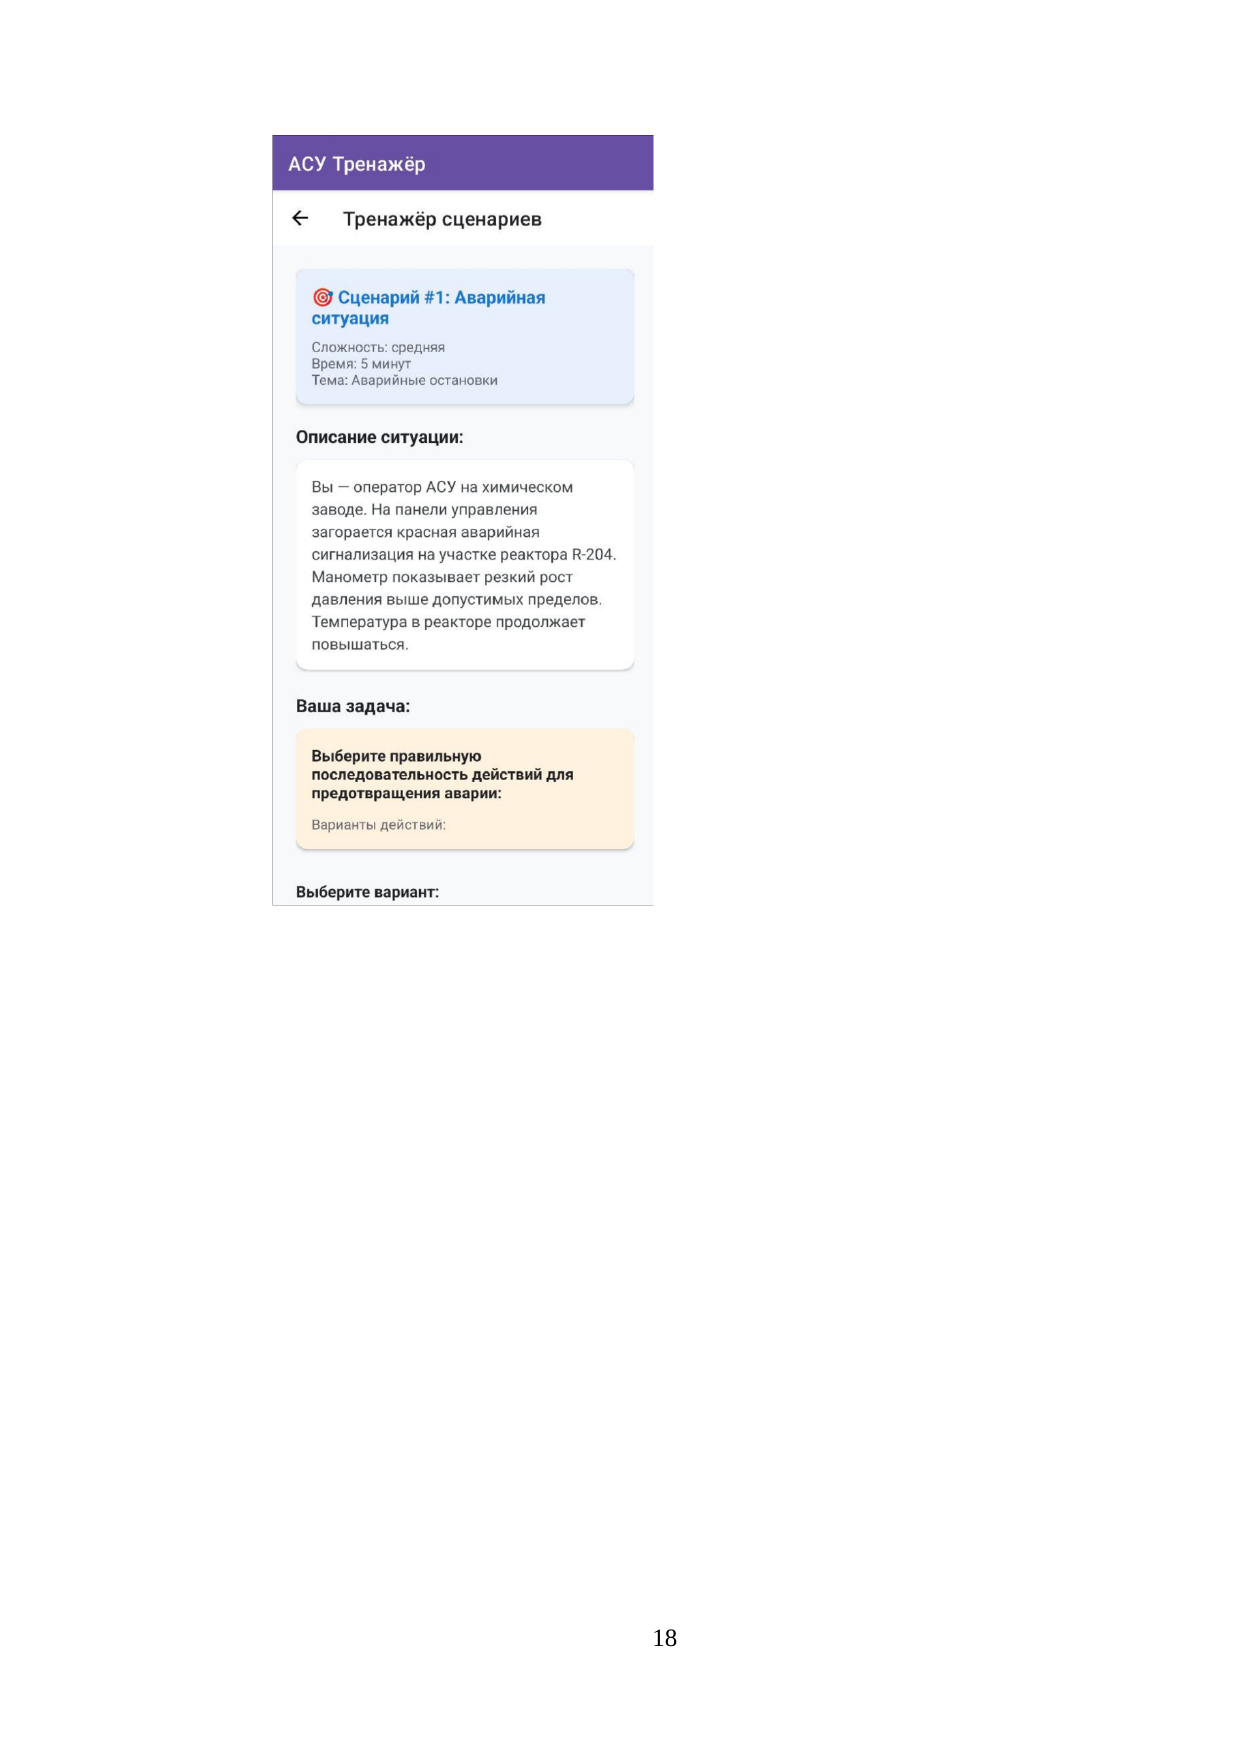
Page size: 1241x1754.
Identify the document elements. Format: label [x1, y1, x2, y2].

picture [257, 118, 671, 923]
